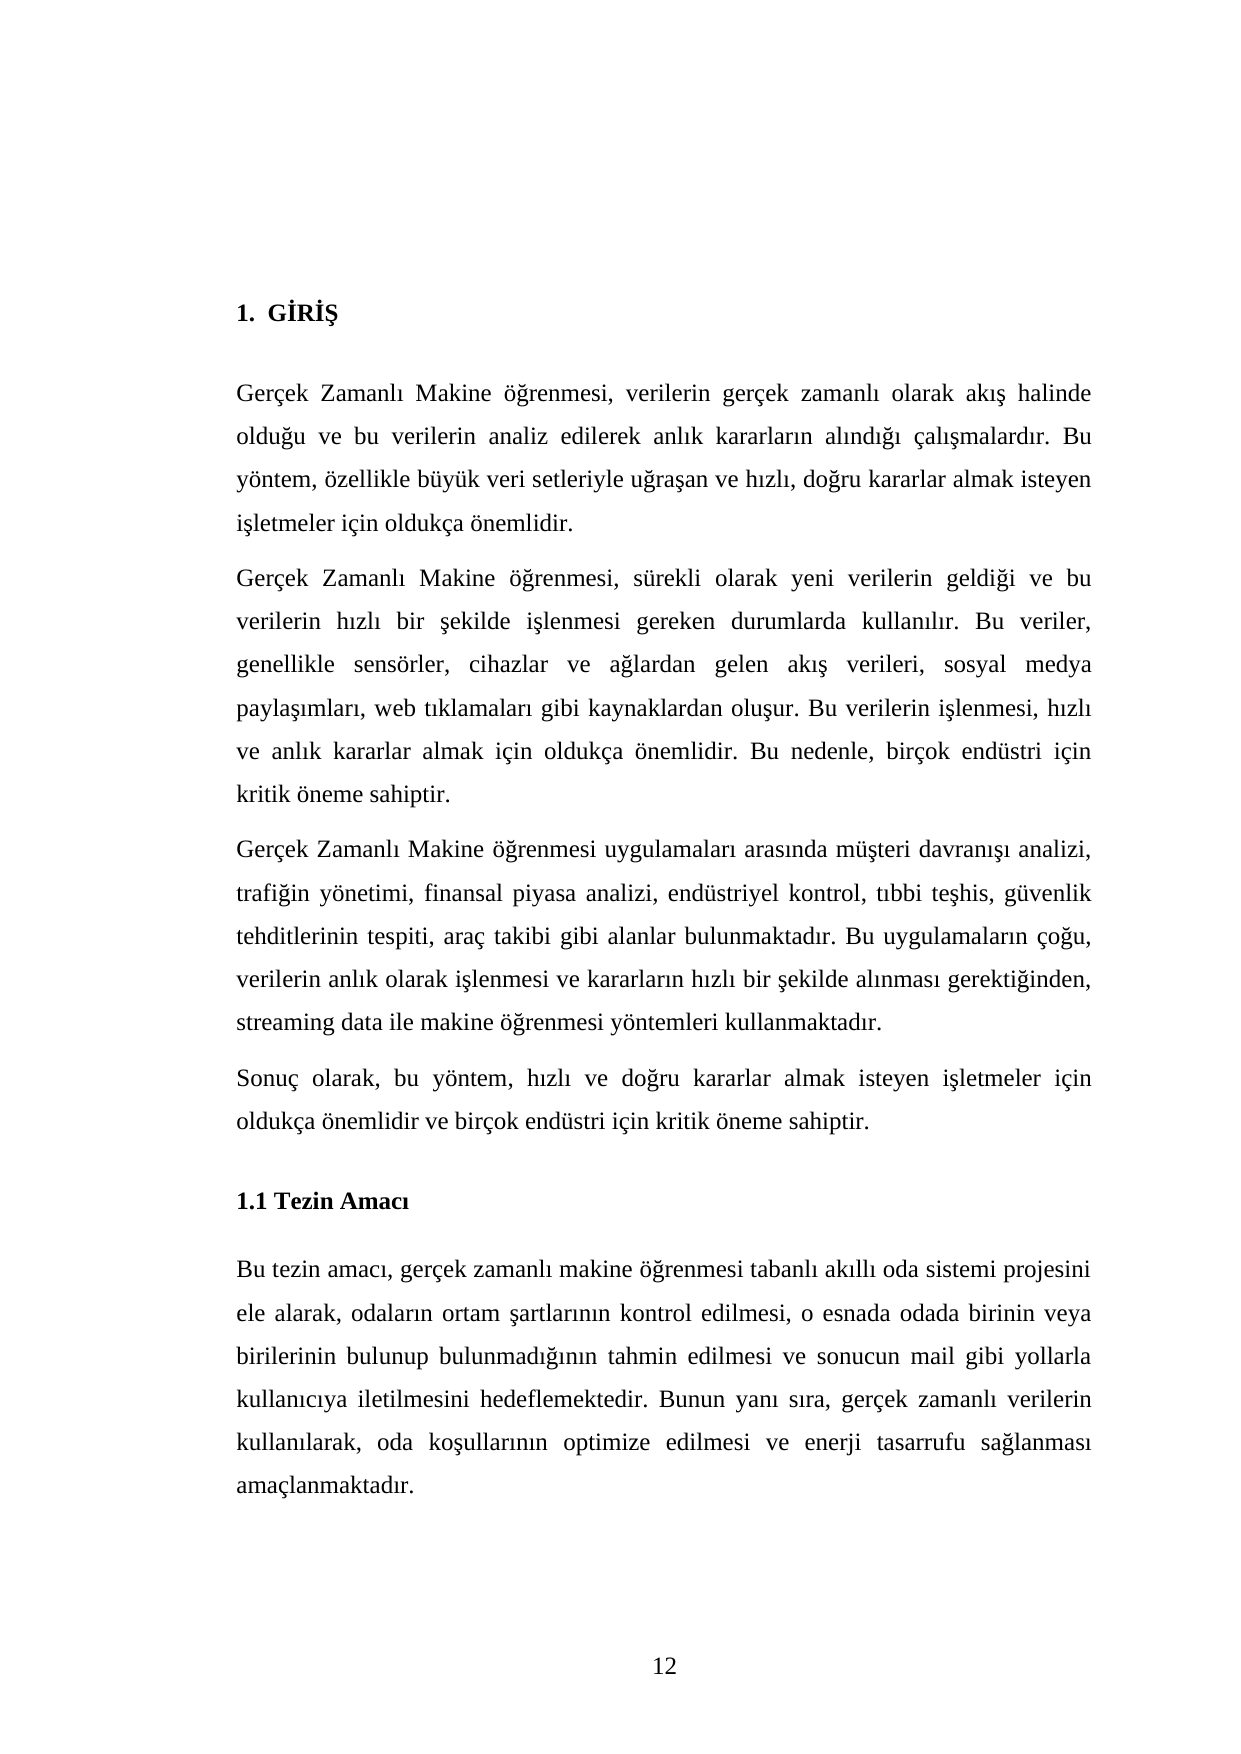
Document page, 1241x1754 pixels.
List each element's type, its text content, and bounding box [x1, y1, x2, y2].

text Gerçek Zamanlı Makine öğrenmesi, sürekli olarak yeni verilerin geldiği ve bu verilerin hızlı bir şekilde işlenmesi gereken durumlarda kullanılır. Bu veriler, genellikle sensörler, cihazlar ve ağlardan gelen akış verileri, sosyal medya paylaşımları, web tıklamaları gibi kaynaklardan oluşur. Bu verilerin işlenmesi, hızlı ve anlık kararlar almak için oldukça önemlidir. Bu nedenle, birçok endüstri için kritik öneme sahiptir. [236, 563, 1092, 808]
subtitle GİRİŞ [236, 298, 1092, 326]
text Sonuç olarak, bu yöntem, hızlı ve doğru kararlar almak isteyen işletmeler için oldukça önemlidir ve birçok endüstri için kritik öneme sahiptir. [236, 1063, 1092, 1134]
text Bu tezin amacı, gerçek zamanlı makine öğrenmesi tabanlı akıllı oda sistemi projesini ele alarak, odaların ortam şartlarının kontrol edilmesi, o esnada odada birinin veya birilerinin bulunup bulunmadığının tahmin edilmesi ve sonucun mail gibi yollarla kullanıcıya iletilmesini hedeflemektedir. Bunun yanı sıra, gerçek zamanlı verilerin kullanılarak, oda koşullarının optimize edilmesi ve enerji tasarrufu sağlanması amaçlanmaktadır. [236, 1254, 1092, 1499]
text Gerçek Zamanlı Makine öğrenmesi uygulamaları arasında müşteri davranışı analizi, trafiğin yönetimi, finansal piyasa analizi, endüstriyel kontrol, tıbbi teşhis, güvenlik tehditlerinin tespiti, araç takibi gibi alanlar bulunmaktadır. Bu uygulamaların çoğu, verilerin anlık olarak işlenmesi ve kararların hızlı bir şekilde alınması gerektiğinden, streaming data ile makine öğrenmesi yöntemleri kullanmaktadır. [236, 834, 1092, 1036]
text Gerçek Zamanlı Makine öğrenmesi, verilerin gerçek zamanlı olarak akış halinde olduğu ve bu verilerin analiz edilerek anlık kararların alındığı çalışmalardır. Bu yöntem, özellikle büyük veri setleriyle uğraşan ve hızlı, doğru kararlar almak isteyen işletmeler için oldukça önemlidir. [236, 378, 1092, 536]
subtitle Tezin Amacı [236, 1186, 1092, 1215]
